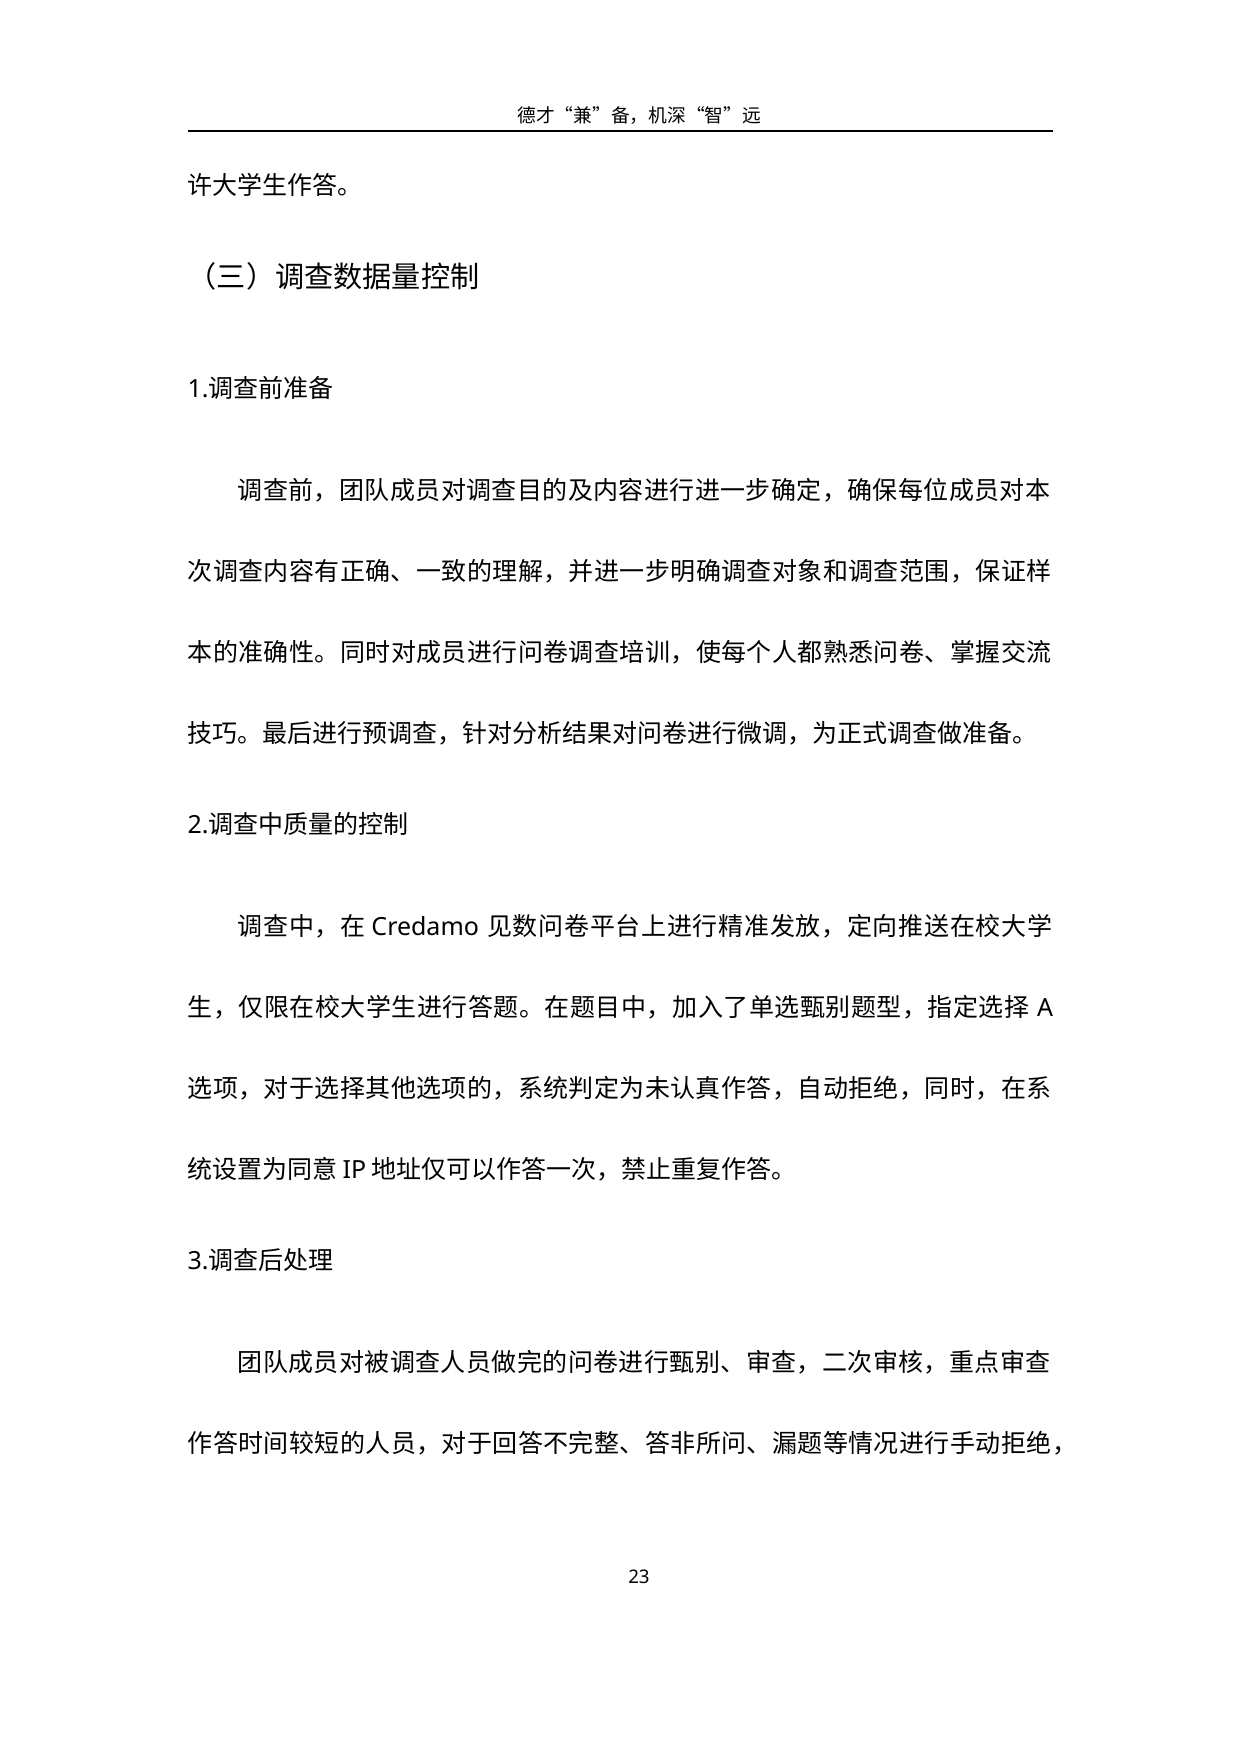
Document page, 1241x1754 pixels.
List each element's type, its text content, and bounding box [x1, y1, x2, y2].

subtitle 1.调查前准备 [187, 354, 1053, 419]
subtitle 3.调查后处理 [187, 1226, 1053, 1291]
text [187, 1328, 1053, 1474]
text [187, 151, 1053, 216]
subtitle 2.调查中质量的控制 [187, 790, 1053, 855]
text 调查中，在Credamo 见数问卷平台上进行精准发放，定向推送在校大学生，仅限在校大学生进行答题。在题目中，加入了单选甄别题型，指定选择A选项，对于选择其他选项的，系统判定为未认真作答，自动拒绝，同时，在系统设置为同意IP地址仅可以作答一次，禁止重复作答。 [187, 892, 1053, 1200]
subtitle （三）调查数据量控制 [187, 242, 1053, 307]
text 调查前，团队成员对调查目的及内容进行进一步确定，确保每位成员对本次调查内容有正确、一致的理解，并进一步明确调查对象和调查范围，保证样本的准确性。同时对成员进行问卷调查培训，使每个人都熟悉问卷、掌握交流技巧。最后进行预调查，针对分析结果对问卷进行微调，为正式调查做准备。 [187, 456, 1053, 764]
